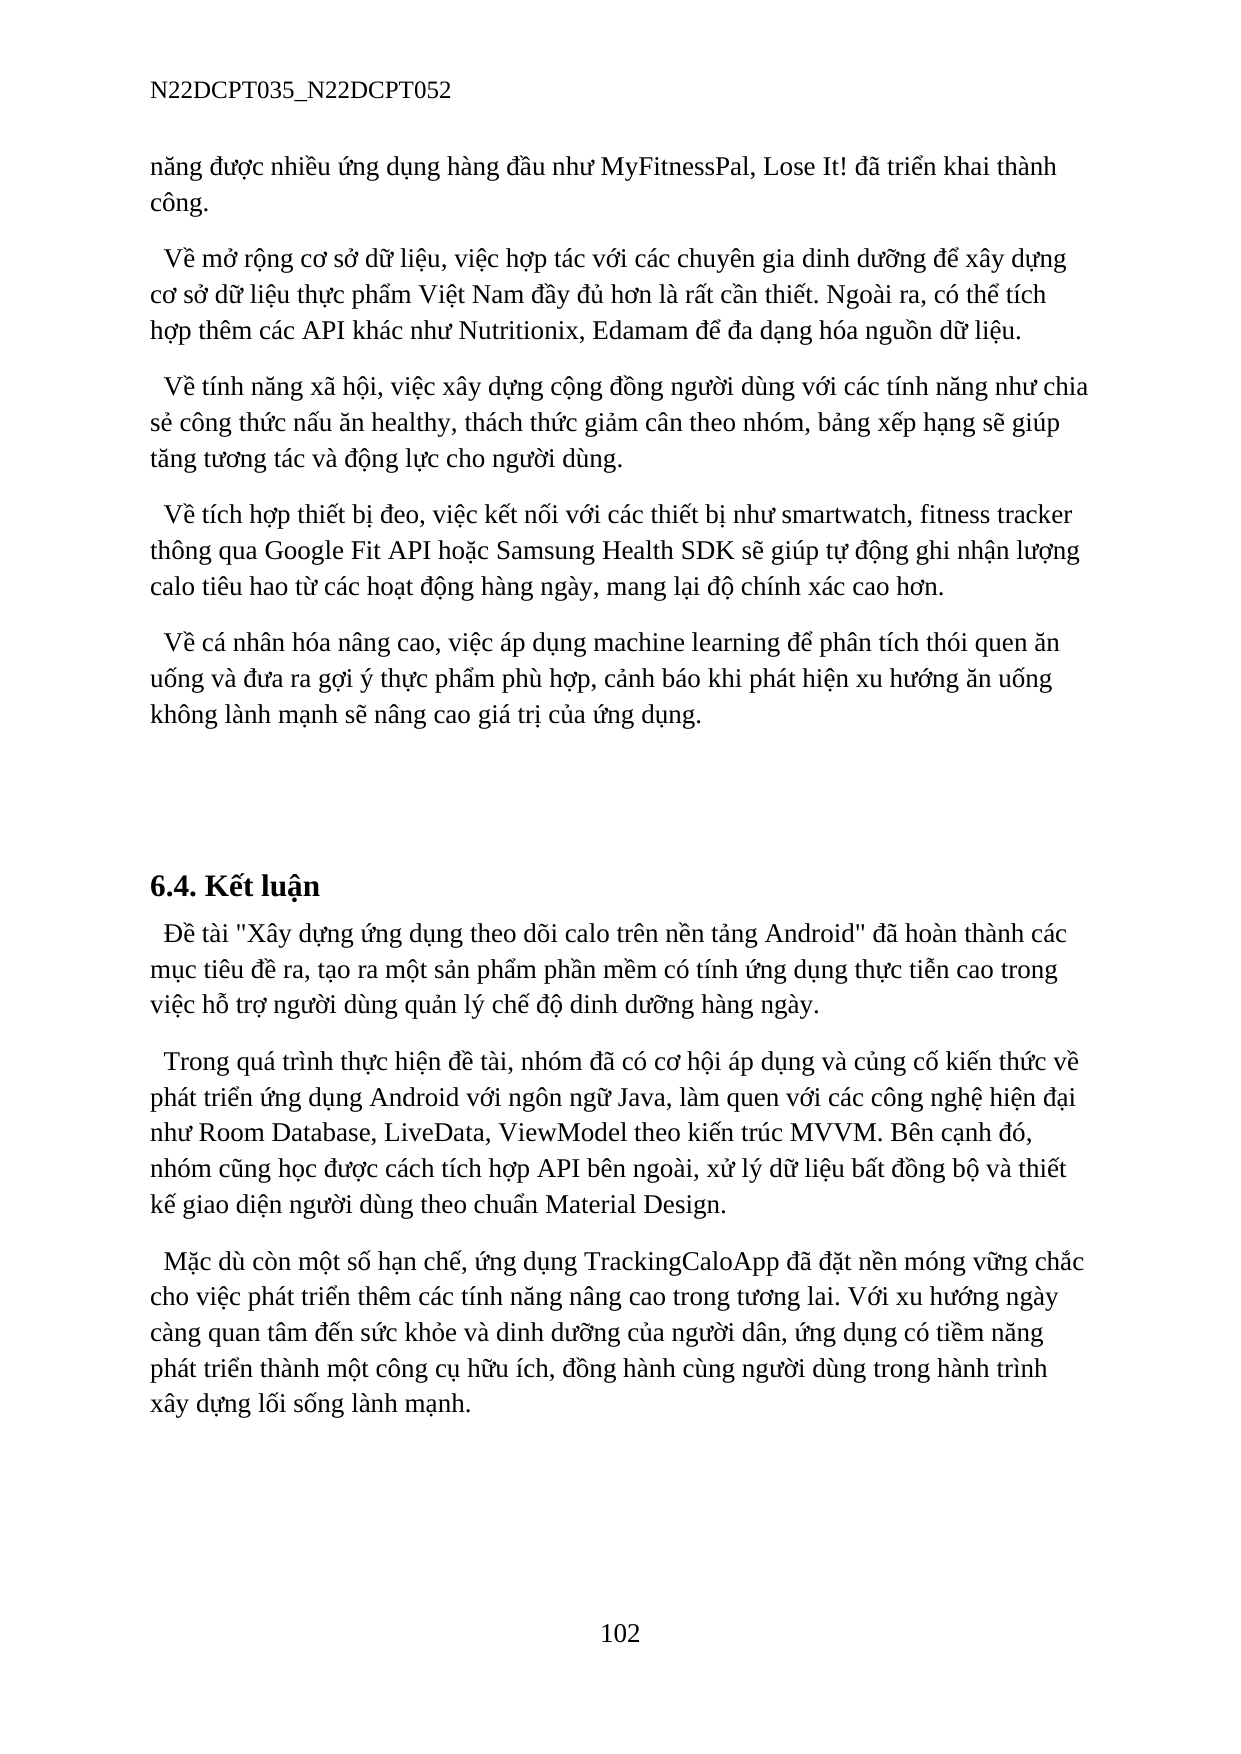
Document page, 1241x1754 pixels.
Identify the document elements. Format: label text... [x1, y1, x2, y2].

subtitle 6.4. Kết luận [150, 867, 1090, 903]
text Về tính năng xã hội, việc xây dựng cộng đồng người dùng với các tính năng như chia sẻ công thức nấu ăn healthy, thách thức giảm cân theo nhóm, bảng xếp hạng sẽ giúp tăng tương tác và động lực cho người dùng. [150, 370, 1090, 473]
text Về tích hợp thiết bị đeo, việc kết nối với các thiết bị như smartwatch, fitness tracker thông qua Google Fit API hoặc Samsung Health SDK sẽ giúp tự động ghi nhận lượng calo tiêu hao từ các hoạt động hàng ngày, mang lại độ chính xác cao hơn. [150, 498, 1090, 601]
text Đề tài "Xây dựng ứng dụng theo dõi calo trên nền tảng Android" đã hoàn thành các mục tiêu đề ra, tạo ra một sản phẩm phần mềm có tính ứng dụng thực tiễn cao trong việc hỗ trợ người dùng quản lý chế độ dinh dưỡng hàng ngày. [150, 917, 1090, 1020]
text Mặc dù còn một số hạn chế, ứng dụng TrackingCaloApp đã đặt nền móng vững chắc cho việc phát triển thêm các tính năng nâng cao trong tương lai. Với xu hướng ngày càng quan tâm đến sức khỏe và dinh dưỡng của người dân, ứng dụng có tiềm năng phát triển thành một công cụ hữu ích, đồng hành cùng người dùng trong hành trình xây dựng lối sống lành mạnh. [150, 1244, 1090, 1419]
text Trong quá trình thực hiện đề tài, nhóm đã có cơ hội áp dụng và củng cố kiến thức về phát triển ứng dụng Android với ngôn ngữ Java, làm quen với các công nghệ hiện đại như Room Database, LiveData, ViewModel theo kiến trúc MVVM. Bên cạnh đó, nhóm cũng học được cách tích hợp API bên ngoài, xử lý dữ liệu bất đồng bộ và thiết kế giao diện người dùng theo chuẩn Material Design. [150, 1045, 1090, 1219]
text Về cá nhân hóa nâng cao, việc áp dụng machine learning để phân tích thói quen ăn uống và đưa ra gợi ý thực phẩm phù hợp, cảnh báo khi phát hiện xu hướng ăn uống không lành mạnh sẽ nâng cao giá trị của ứng dụng. [150, 626, 1090, 729]
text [150, 150, 1090, 217]
text Về mở rộng cơ sở dữ liệu, việc hợp tác với các chuyên gia dinh dưỡng để xây dựng cơ sở dữ liệu thực phẩm Việt Nam đầy đủ hơn là rất cần thiết. Ngoài ra, có thể tích hợp thêm các API khác như Nutritionix, Edamam để đa dạng hóa nguồn dữ liệu. [150, 242, 1090, 345]
